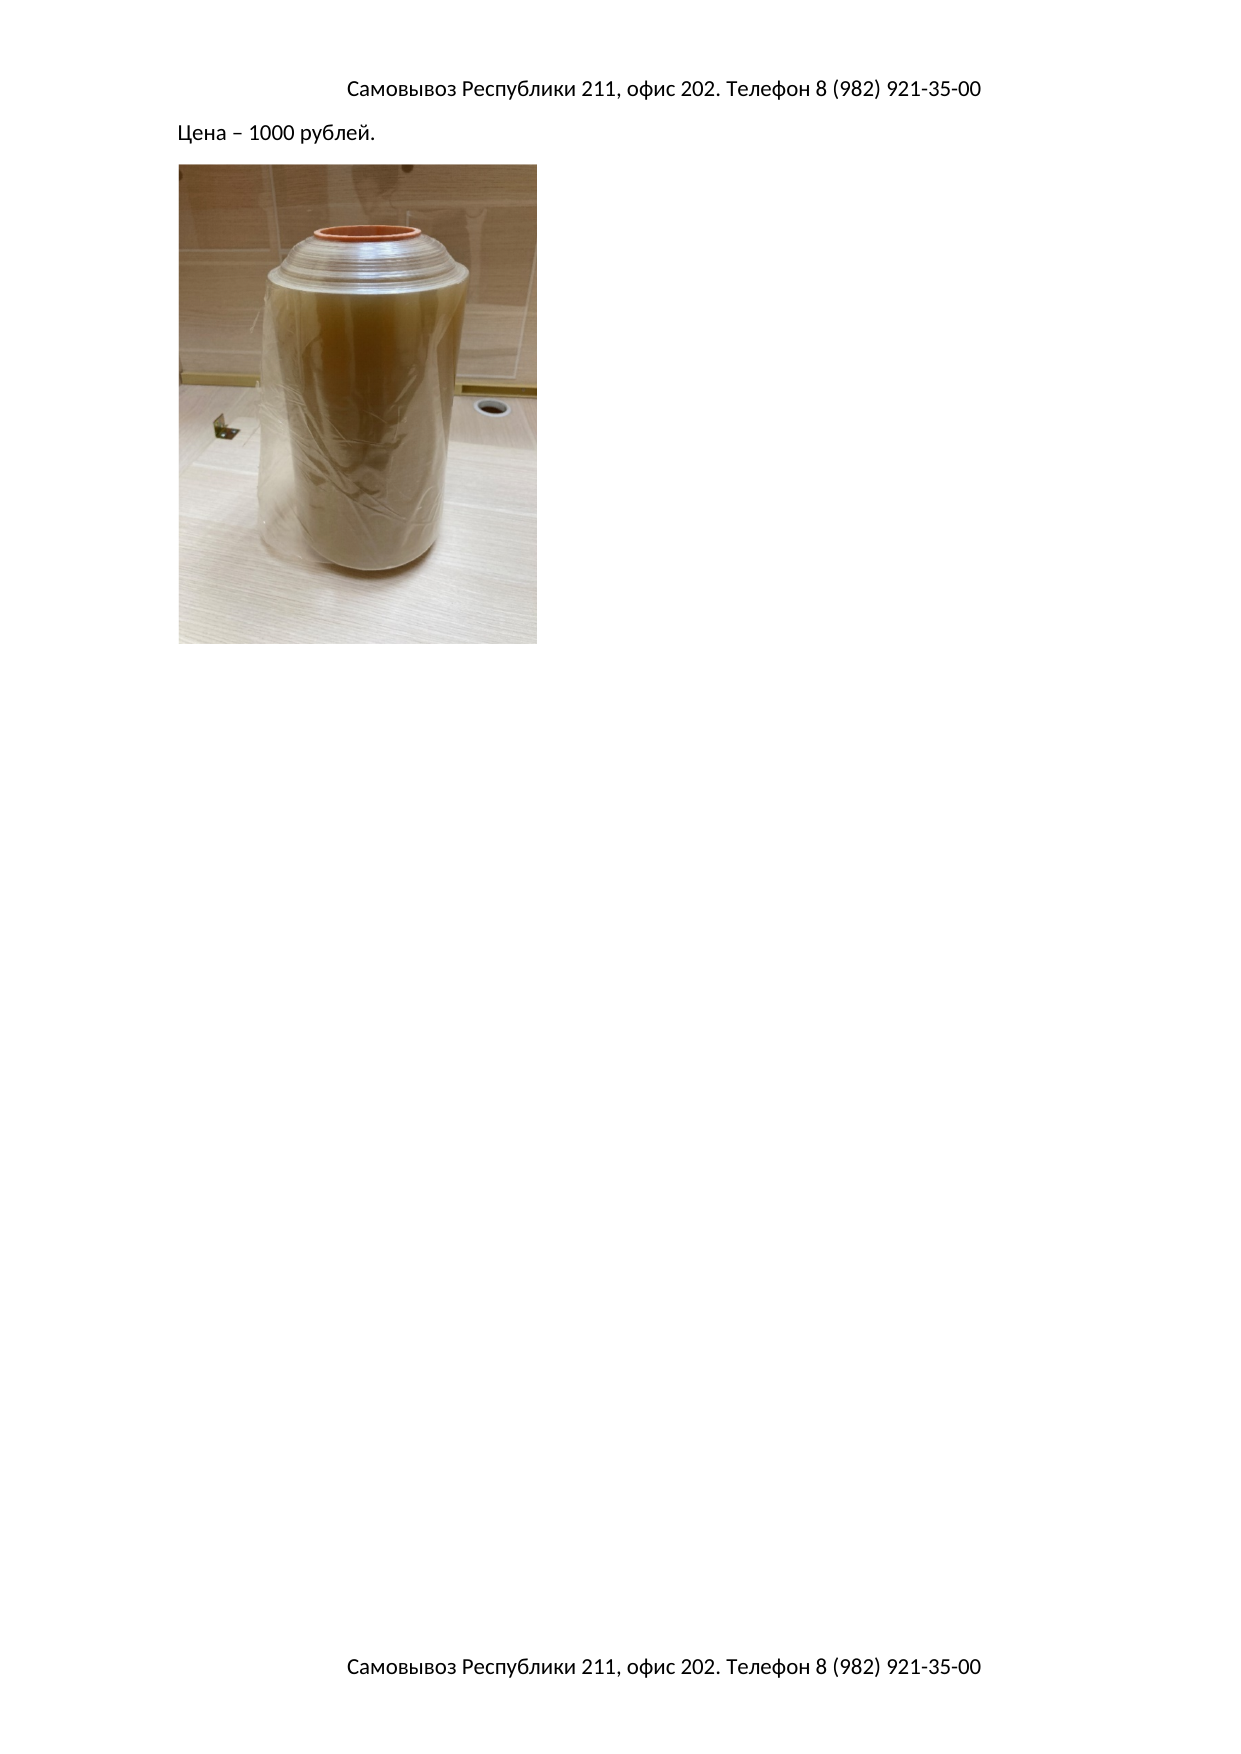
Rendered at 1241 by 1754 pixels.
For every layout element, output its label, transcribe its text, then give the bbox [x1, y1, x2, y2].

text Цена – 1000 рублей. [177, 118, 1152, 146]
picture [179, 165, 537, 643]
